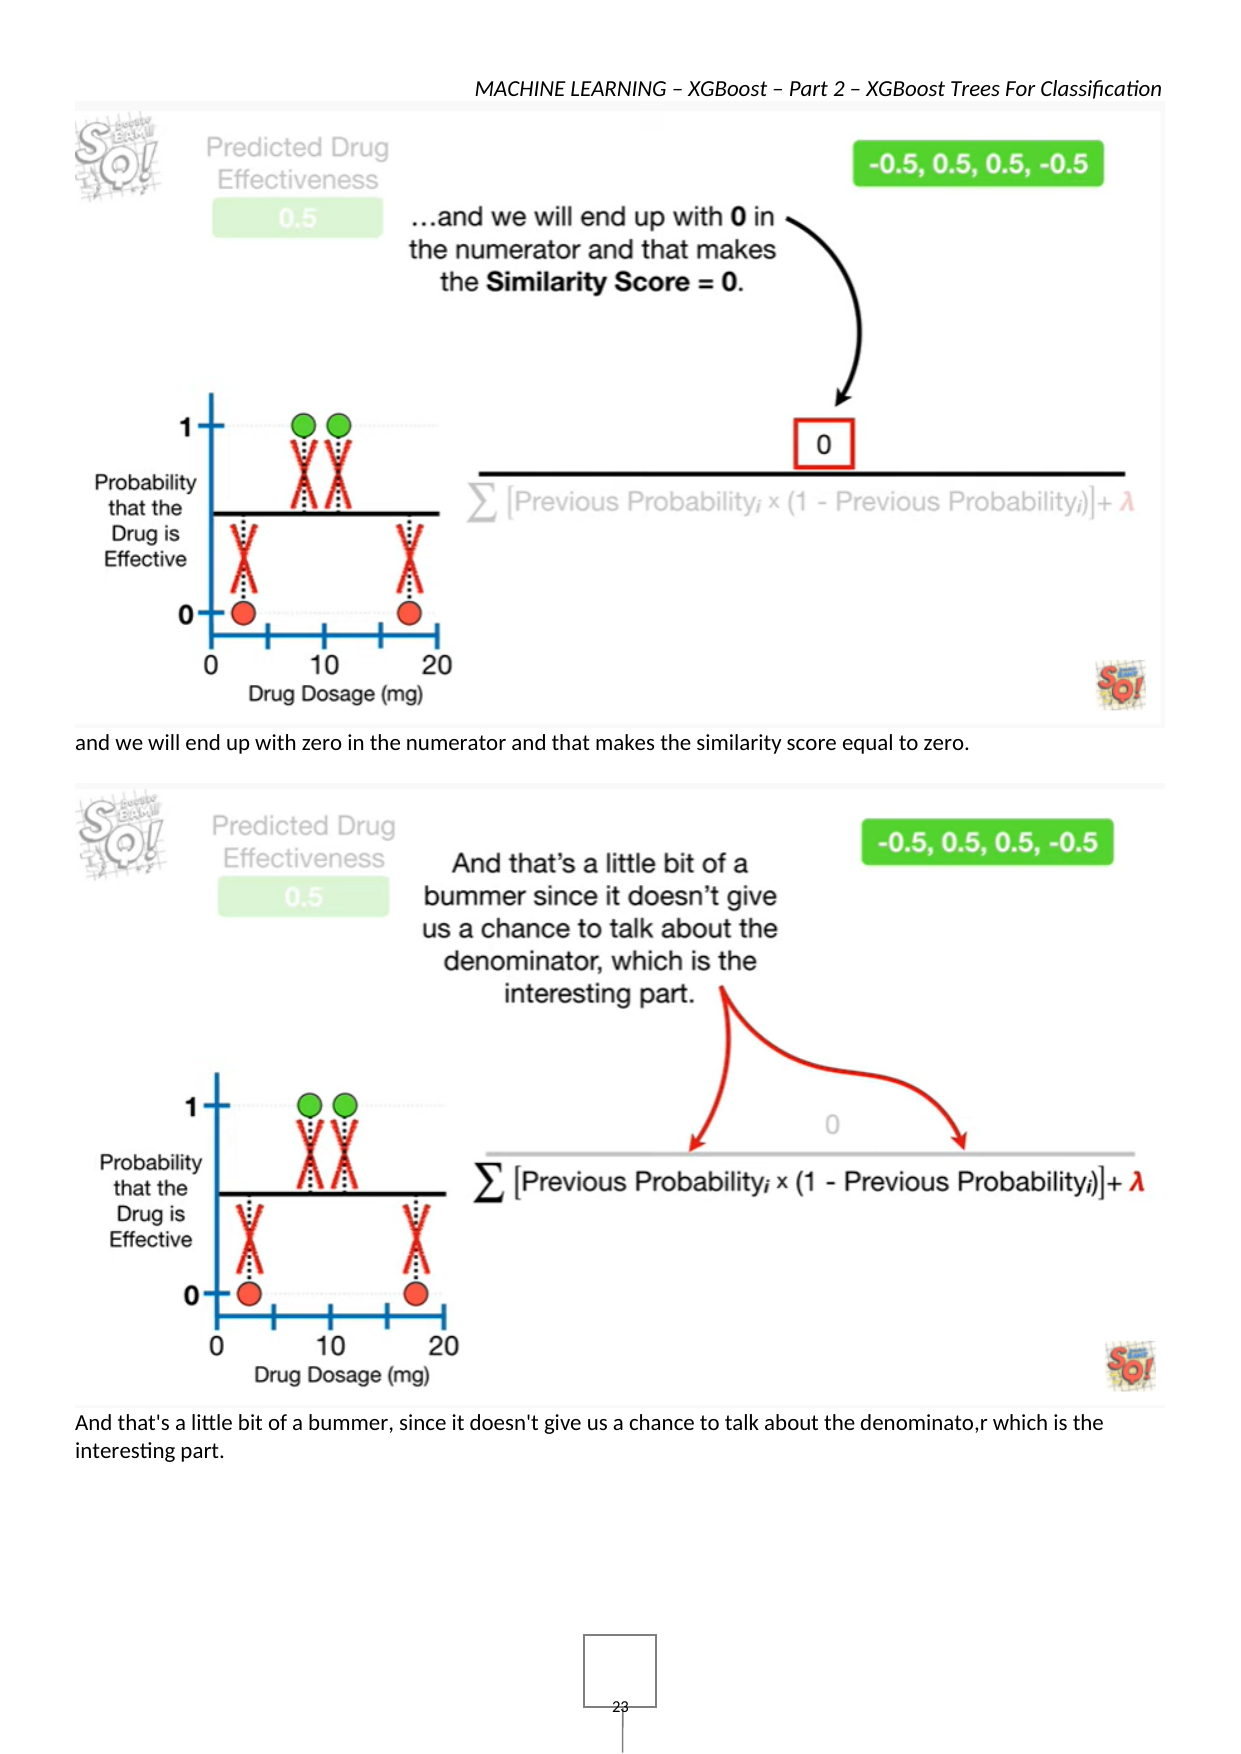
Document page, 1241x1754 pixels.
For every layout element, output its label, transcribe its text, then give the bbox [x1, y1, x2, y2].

text And that's a little bit of a bummer, since it doesn't give us a chance to talk about the denominato,r which is the interesting part. [75, 1408, 1165, 1464]
text and we will end up with zero in the numerator and that makes the similarity score equal to zero. [75, 728, 1165, 756]
picture [75, 783, 1166, 1408]
picture [75, 101, 1166, 728]
